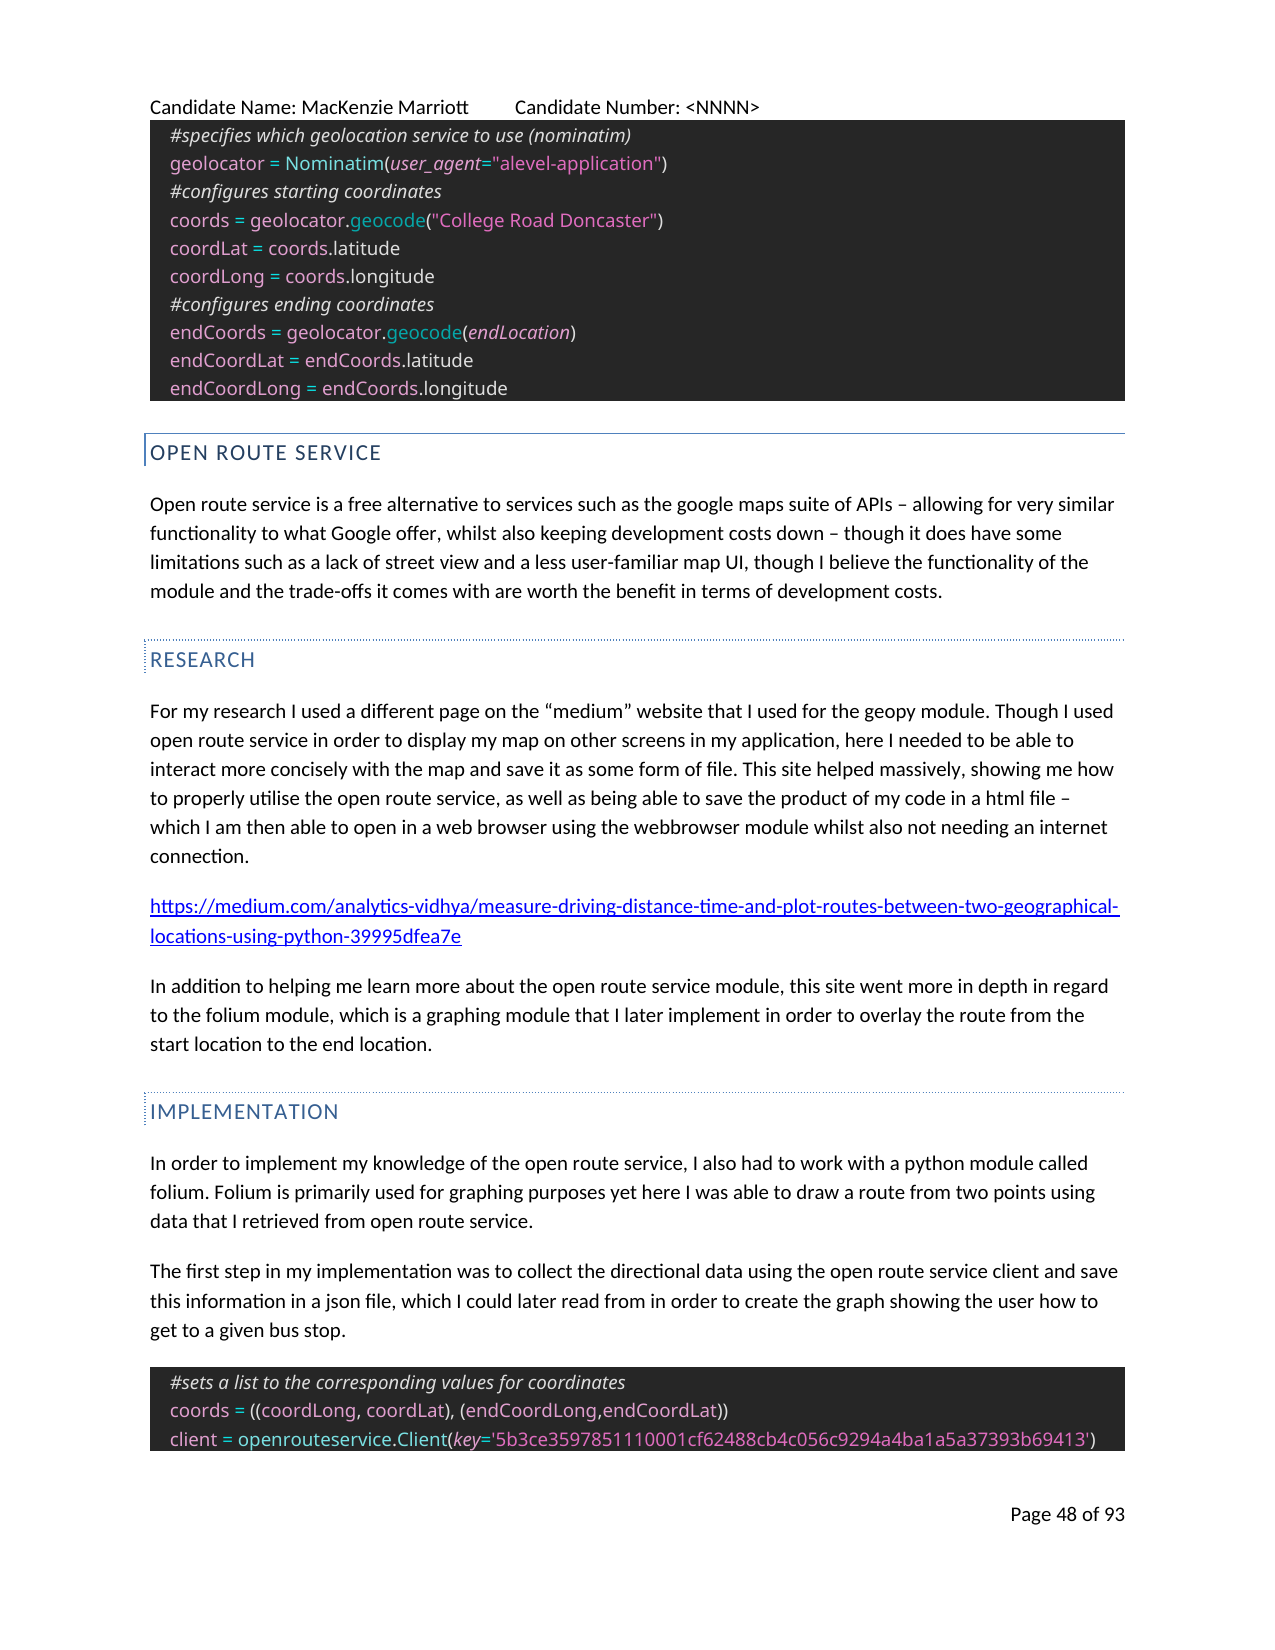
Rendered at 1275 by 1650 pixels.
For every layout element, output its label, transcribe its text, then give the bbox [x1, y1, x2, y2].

text geolocator = Nominatim(user_agent="alevel-application") [150, 148, 1125, 176]
text https://medium.com/analytics-vidhya/measure-driving-distance-time-and-plot-routes-between-two-geographical-locations-using-python-39995dfea7e [150, 894, 1125, 948]
text #configures ending coordinates [150, 289, 1125, 317]
text In order to implement my knowledge of the open route service, I also had to work with a python module called folium. Folium is primarily used for graphing purposes yet here I was able to draw a route from two points using data that I retrieved from open route service. [150, 1150, 1125, 1234]
subtitle Research [144, 639, 1125, 673]
text endCoordLong = endCoords.longitude [150, 373, 1125, 401]
text For my research I used a different page on the “medium” website that I used for the geopy module. Though I used open route service in order to display my map on other screens in my application, here I needed to be able to interact more concisely with the map and save it as some form of file. This site helped massively, showing me how to properly utilise the open route service, as well as being able to save the product of my code in a html file – which I am then able to open in a web browser using the webbrowser module whilst also not needing an internet connection. [150, 698, 1125, 869]
text coordLong = coords.longitude [150, 261, 1125, 289]
text coords = ((coordLong, coordLat), (endCoordLong,endCoordLat)) [150, 1395, 1125, 1423]
text coordLat = coords.latitude [150, 232, 1125, 261]
text In addition to helping me learn more about the open route service module, this site went more in depth in regard to the folium module, which is a graphing module that I later implement in order to overlay the route from the start location to the end location. [150, 973, 1125, 1057]
text The first step in my implementation was to collect the directional data using the open route service client and save this information in a json file, which I could later read from in order to create the graph showing the user how to get to a given bus stop. [150, 1259, 1125, 1342]
text #sets a list to the corresponding values for coordinates [150, 1367, 1125, 1395]
subtitle open route service [146, 434, 1125, 466]
text #configures starting coordinates [150, 176, 1125, 204]
text #specifies which geolocation service to use (nominatim) [150, 120, 1125, 148]
subtitle Implementation [144, 1092, 1125, 1125]
text endCoords = geolocator.geocode(endLocation) [150, 317, 1125, 345]
text endCoordLat = endCoords.latitude [150, 345, 1125, 373]
text coords = geolocator.geocode("College Road Doncaster") [150, 204, 1125, 232]
text client = openrouteservice.Client(key='5b3ce3597851110001cf62488cb4c056c9294a4ba1a5a37393b69413') [150, 1423, 1125, 1451]
text Open route service is a free alternative to services such as the google maps suite of APIs – allowing for very similar functionality to what Google offer, whilst also keeping development costs down – though it does have some limitations such as a lack of street view and a less user-familiar map UI, though I believe the functionality of the module and the trade-offs it comes with are worth the benefit in terms of development costs. [150, 491, 1125, 604]
